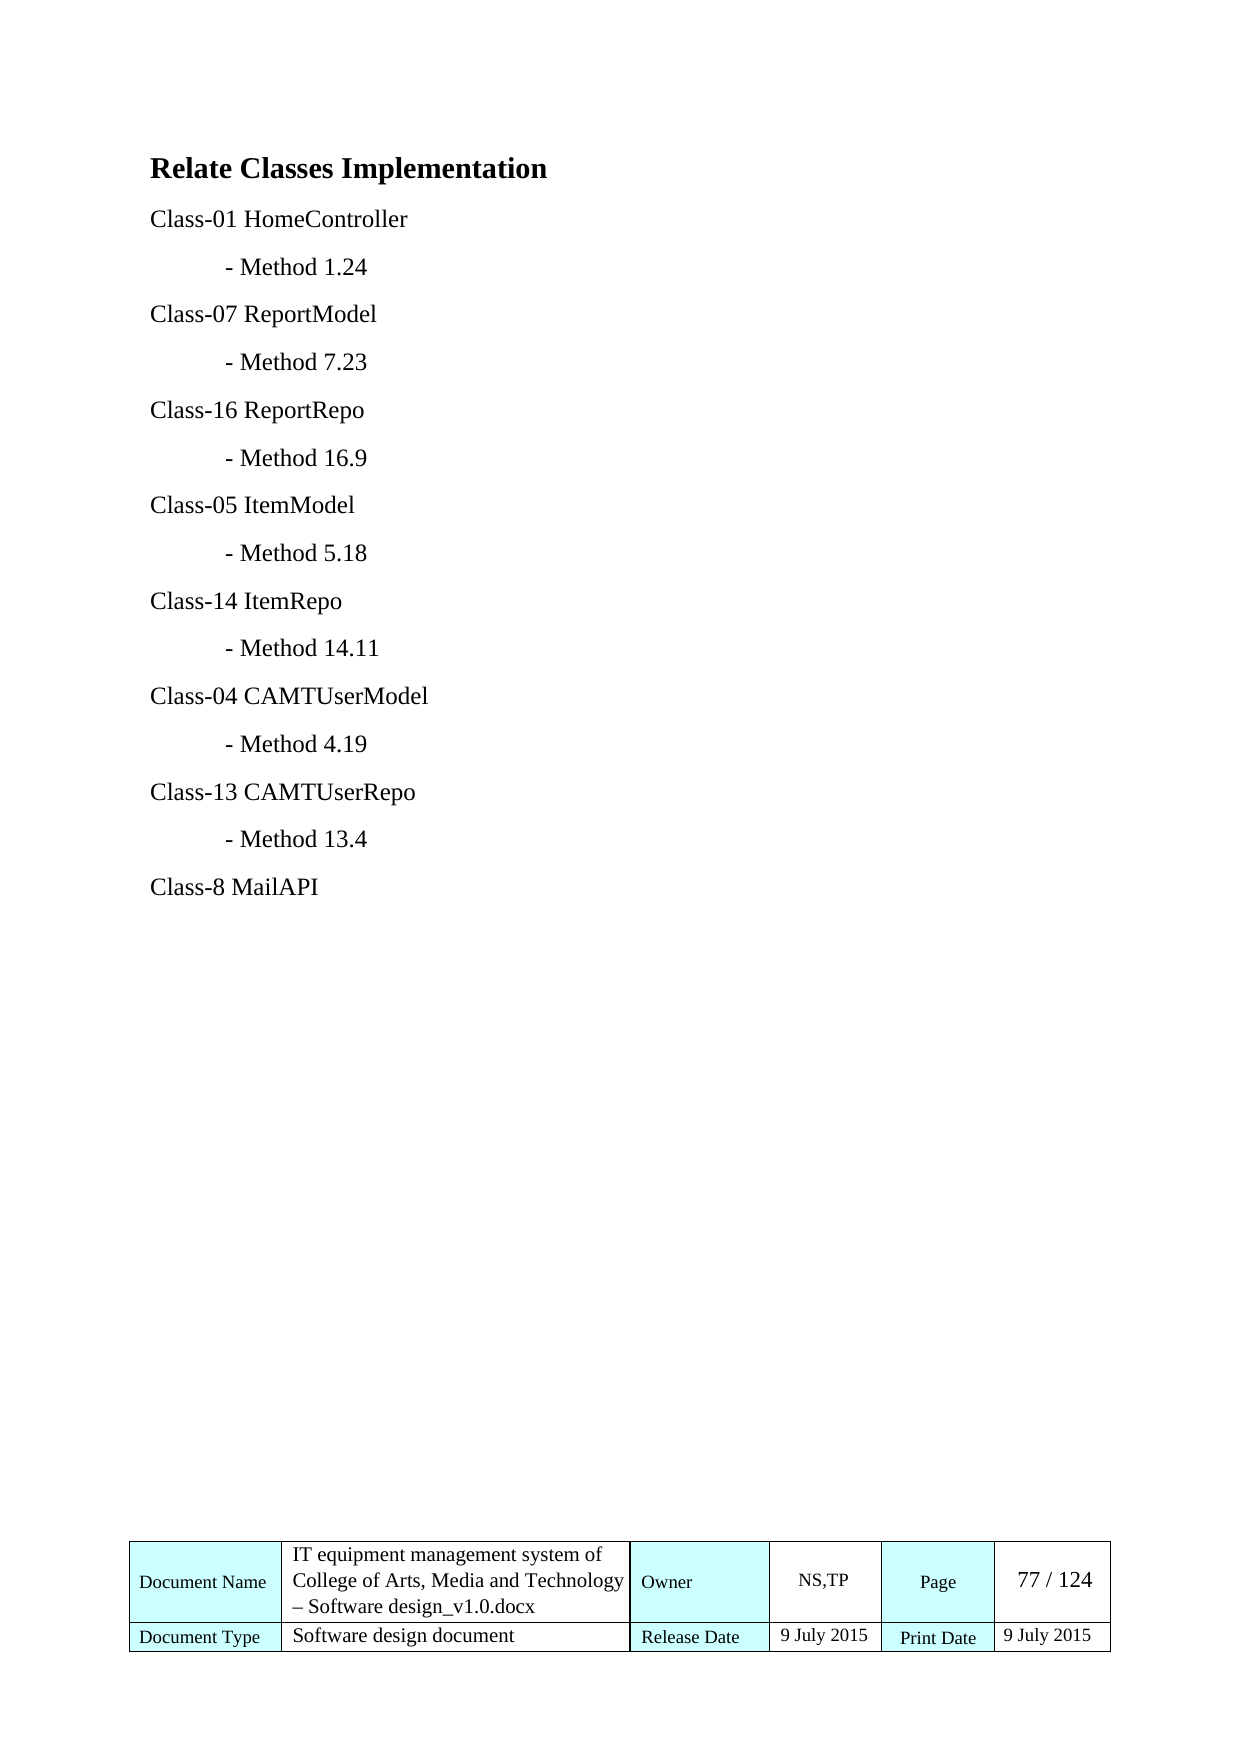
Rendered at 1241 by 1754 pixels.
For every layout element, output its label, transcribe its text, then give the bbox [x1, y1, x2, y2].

text Class-05 ItemModel [150, 490, 1090, 519]
text - Method 14.11 [150, 633, 1090, 662]
text Class-04 CAMTUserModel [150, 681, 1090, 710]
text - Method 13.4 [150, 824, 1090, 853]
text Class-14 ItemRepo [150, 586, 1090, 614]
text Relate Classes Implementation [150, 150, 1090, 185]
text - Method 16.9 [150, 443, 1090, 471]
text - Method 5.18 [150, 538, 1090, 567]
text - Method 7.23 [150, 347, 1090, 376]
text - Method 1.24 [150, 252, 1090, 281]
text Class-16 ReportRepo [150, 395, 1090, 424]
text Class-07 ReportModel [150, 299, 1090, 328]
text - Method 4.19 [150, 729, 1090, 758]
text Class-8 MailAPI [150, 872, 1090, 901]
text Class-01 HomeController [150, 204, 1090, 233]
text Class-13 CAMTUserRepo [150, 777, 1090, 805]
